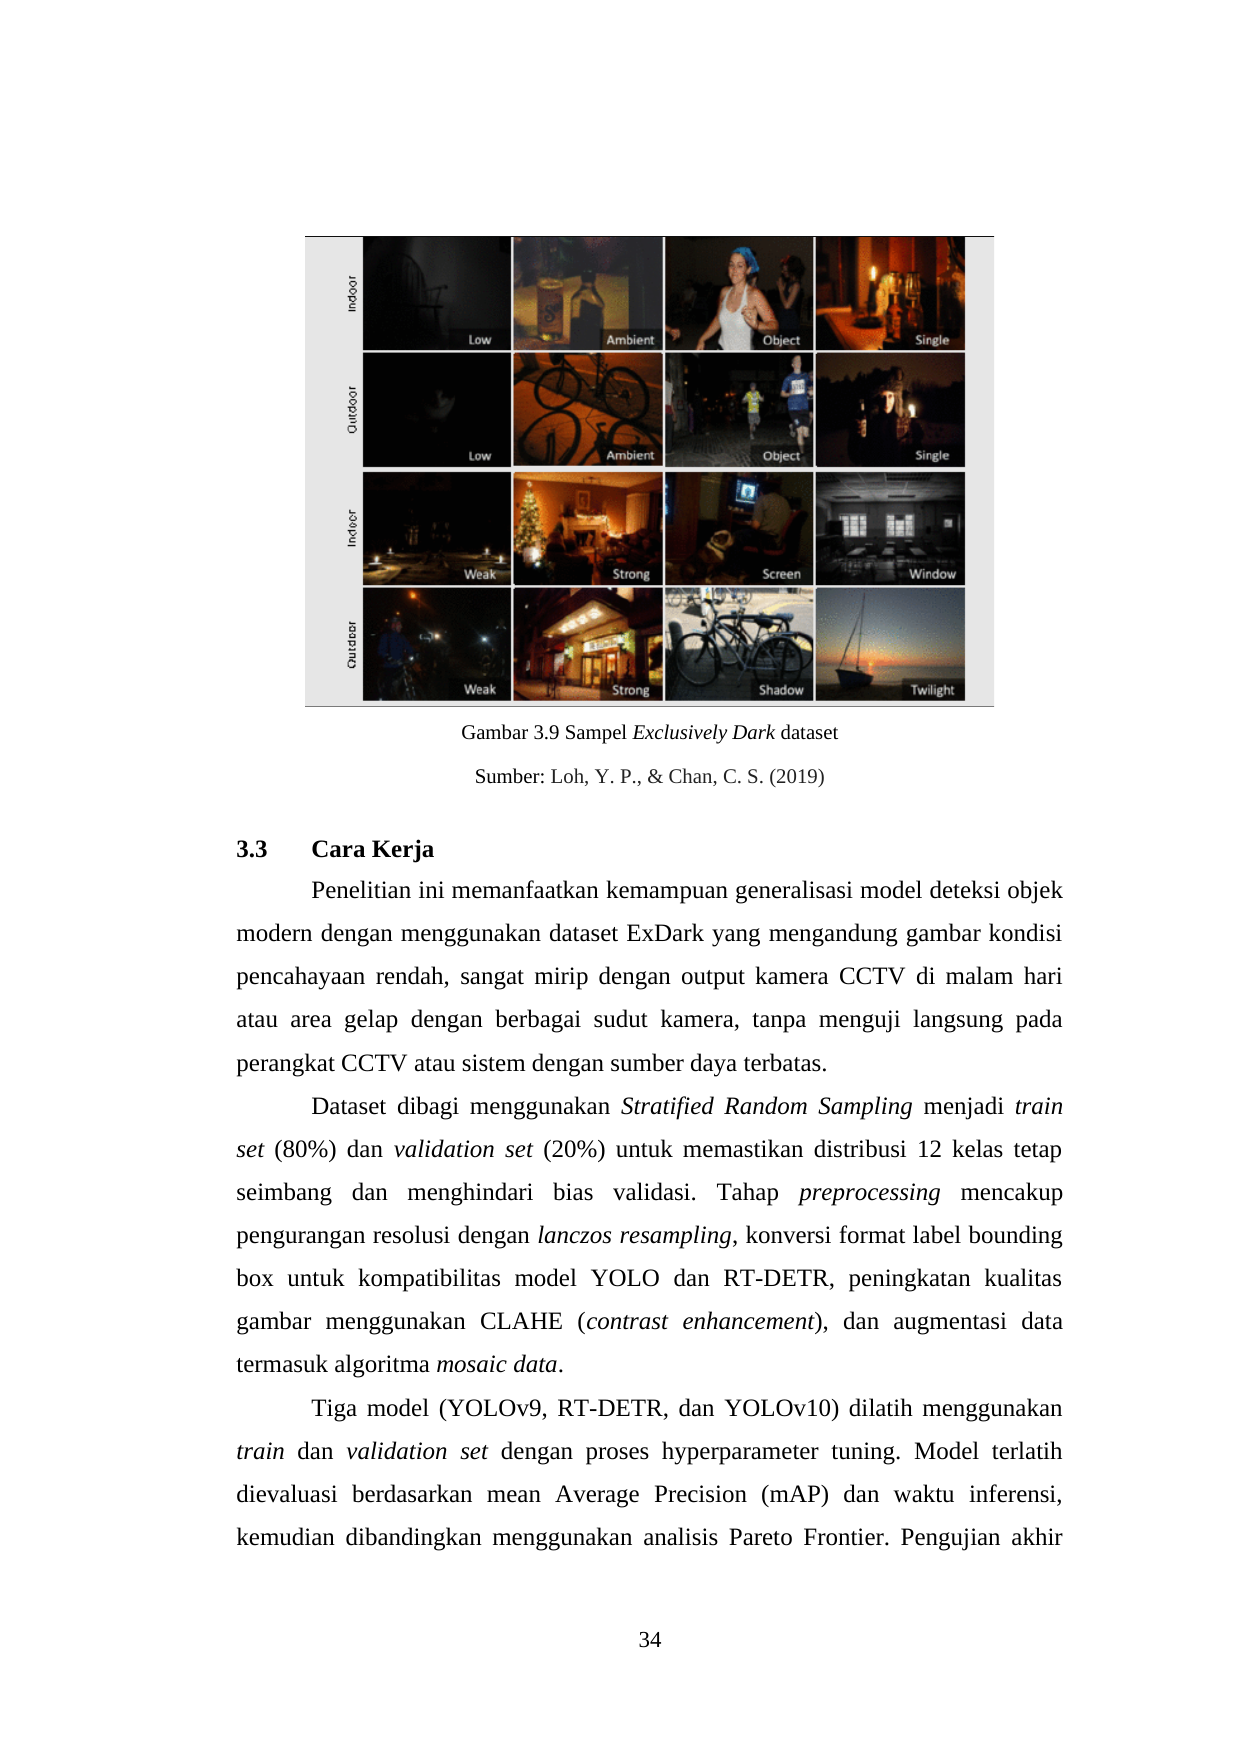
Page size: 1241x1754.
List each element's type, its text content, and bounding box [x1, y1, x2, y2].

text Penelitian ini memanfaatkan kemampuan generalisasi model deteksi objek modern dengan menggunakan dataset ExDark yang mengandung gambar kondisi pencahayaan rendah, sangat mirip dengan output kamera CCTV di malam hari atau area gelap dengan berbagai sudut kamera, tanpa menguji langsung pada perangkat CCTV atau sistem dengan sumber daya terbatas. [236, 875, 1063, 1076]
text Sumber: Loh, Y. P., & Chan, C. S. (2019) [236, 764, 1063, 788]
text Dataset dibagi menggunakan Stratified Random Sampling menjadi train set (80%) dan validation set (20%) untuk memastikan distribusi 12 kelas tetap seimbang dan menghindari bias validasi. Tahap preprocessing mencakup pengurangan resolusi dengan lanczos resampling, konversi format label bounding box untuk kompatibilitas model YOLO dan RT-DETR, peningkatan kualitas gambar menggunakan CLAHE (contrast enhancement), dan augmentasi data termasuk algoritma mosaic data. [236, 1091, 1063, 1378]
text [236, 1393, 1063, 1551]
subtitle 3.3 Cara Kerja [236, 834, 1063, 863]
picture [305, 236, 995, 707]
